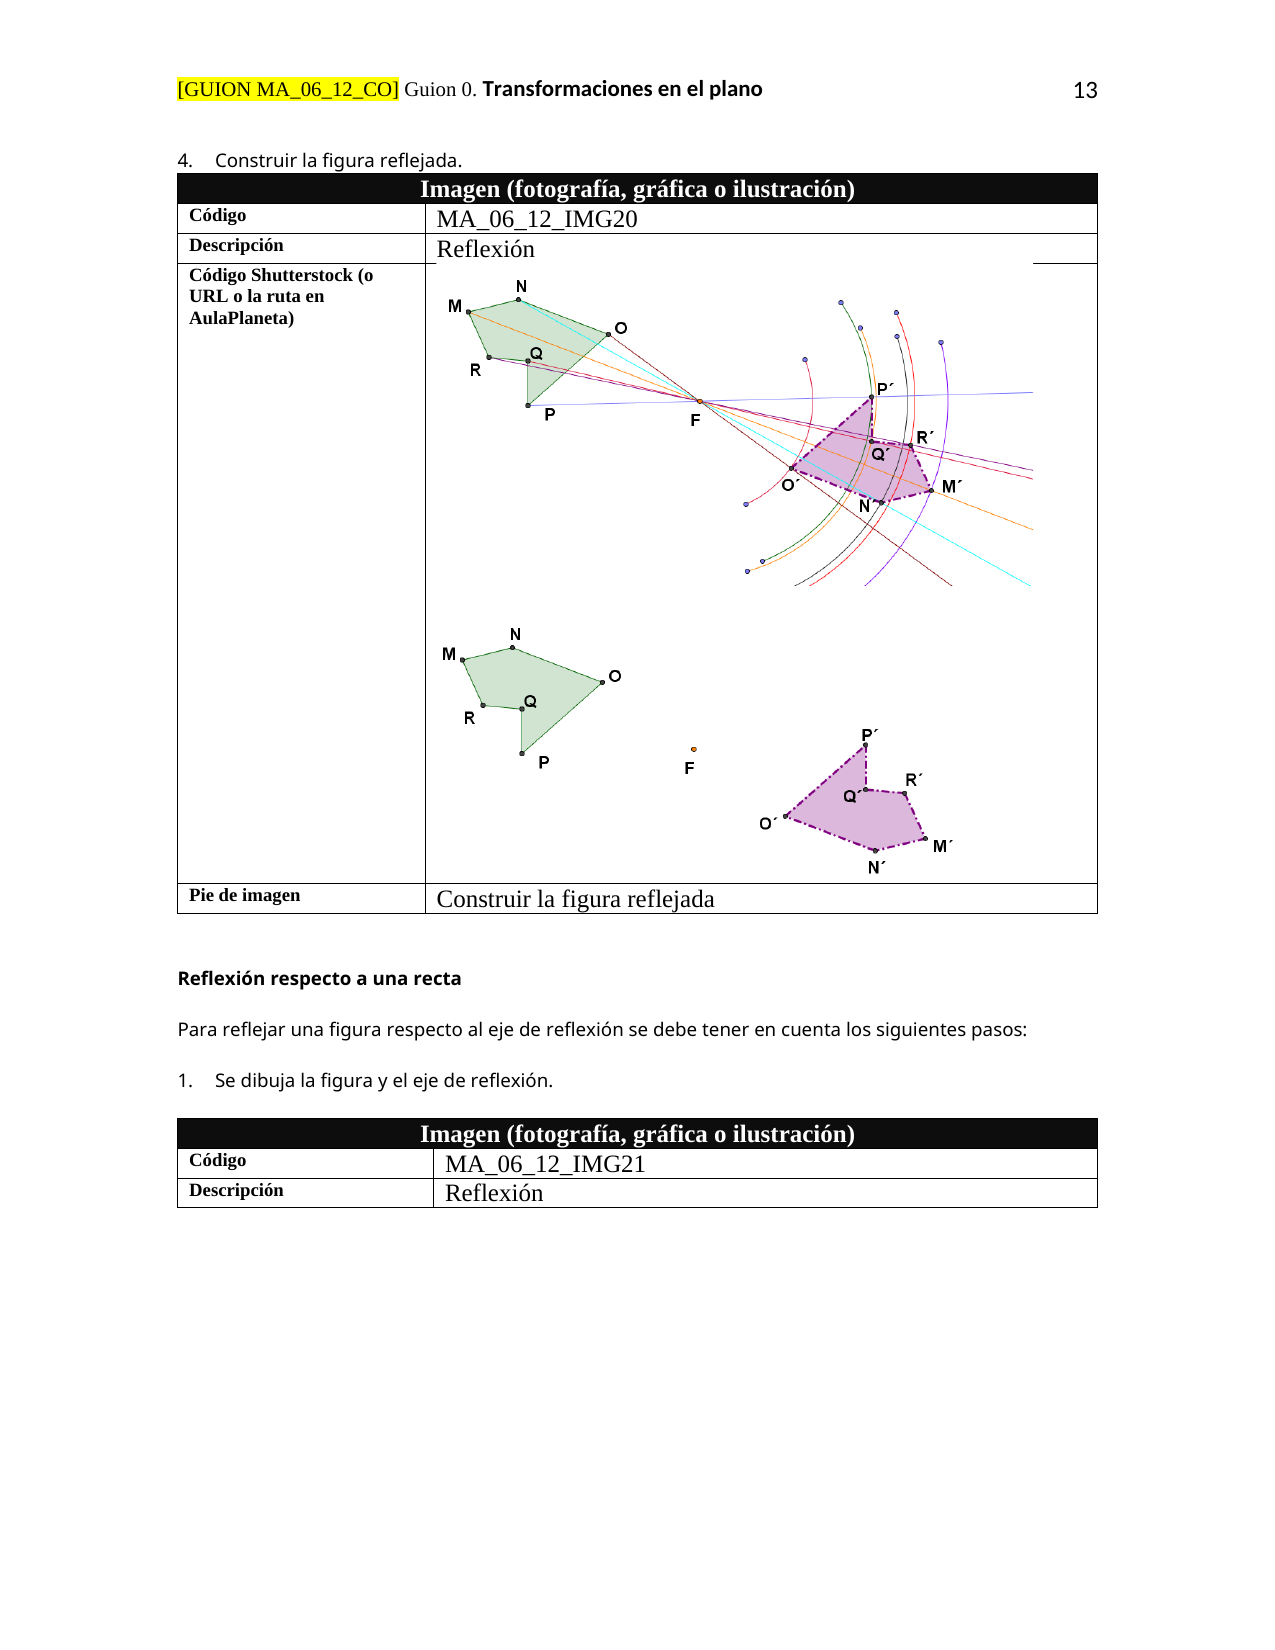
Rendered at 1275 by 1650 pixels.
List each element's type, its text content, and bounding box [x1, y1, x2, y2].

picture [436, 263, 1034, 586]
table_cell Código [178, 204, 425, 233]
table_cell [426, 264, 1097, 883]
table_cell Reflexión [426, 234, 1097, 262]
table_cell Reflexión [434, 1179, 1097, 1207]
table_cell Descripción [178, 234, 425, 262]
text Reflexión respecto a una recta [177, 965, 1098, 990]
list Construir la figura reflejada. [177, 148, 1098, 173]
table_cell Pie de imagen [178, 884, 425, 913]
text Para reflejar una figura respecto al eje de reflexión se debe tener en cuenta los siguientes pasos: [177, 1016, 1098, 1041]
table_header Imagen (fotografía, gráfica o ilustración) [178, 174, 1097, 203]
table_cell MA_06_12_IMG20 [426, 204, 1097, 233]
table_header Imagen (fotografía, gráfica o ilustración) [178, 1119, 1097, 1148]
table_cell MA_06_12_IMG21 [434, 1149, 1097, 1177]
list Se dibuja la figura y el eje de reflexión. [177, 1067, 1098, 1092]
picture [436, 614, 959, 883]
table_cell Construir la figura reflejada [426, 884, 1097, 913]
table_cell Código [178, 1149, 433, 1177]
table_cell Descripción [178, 1179, 433, 1207]
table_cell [178, 264, 425, 883]
